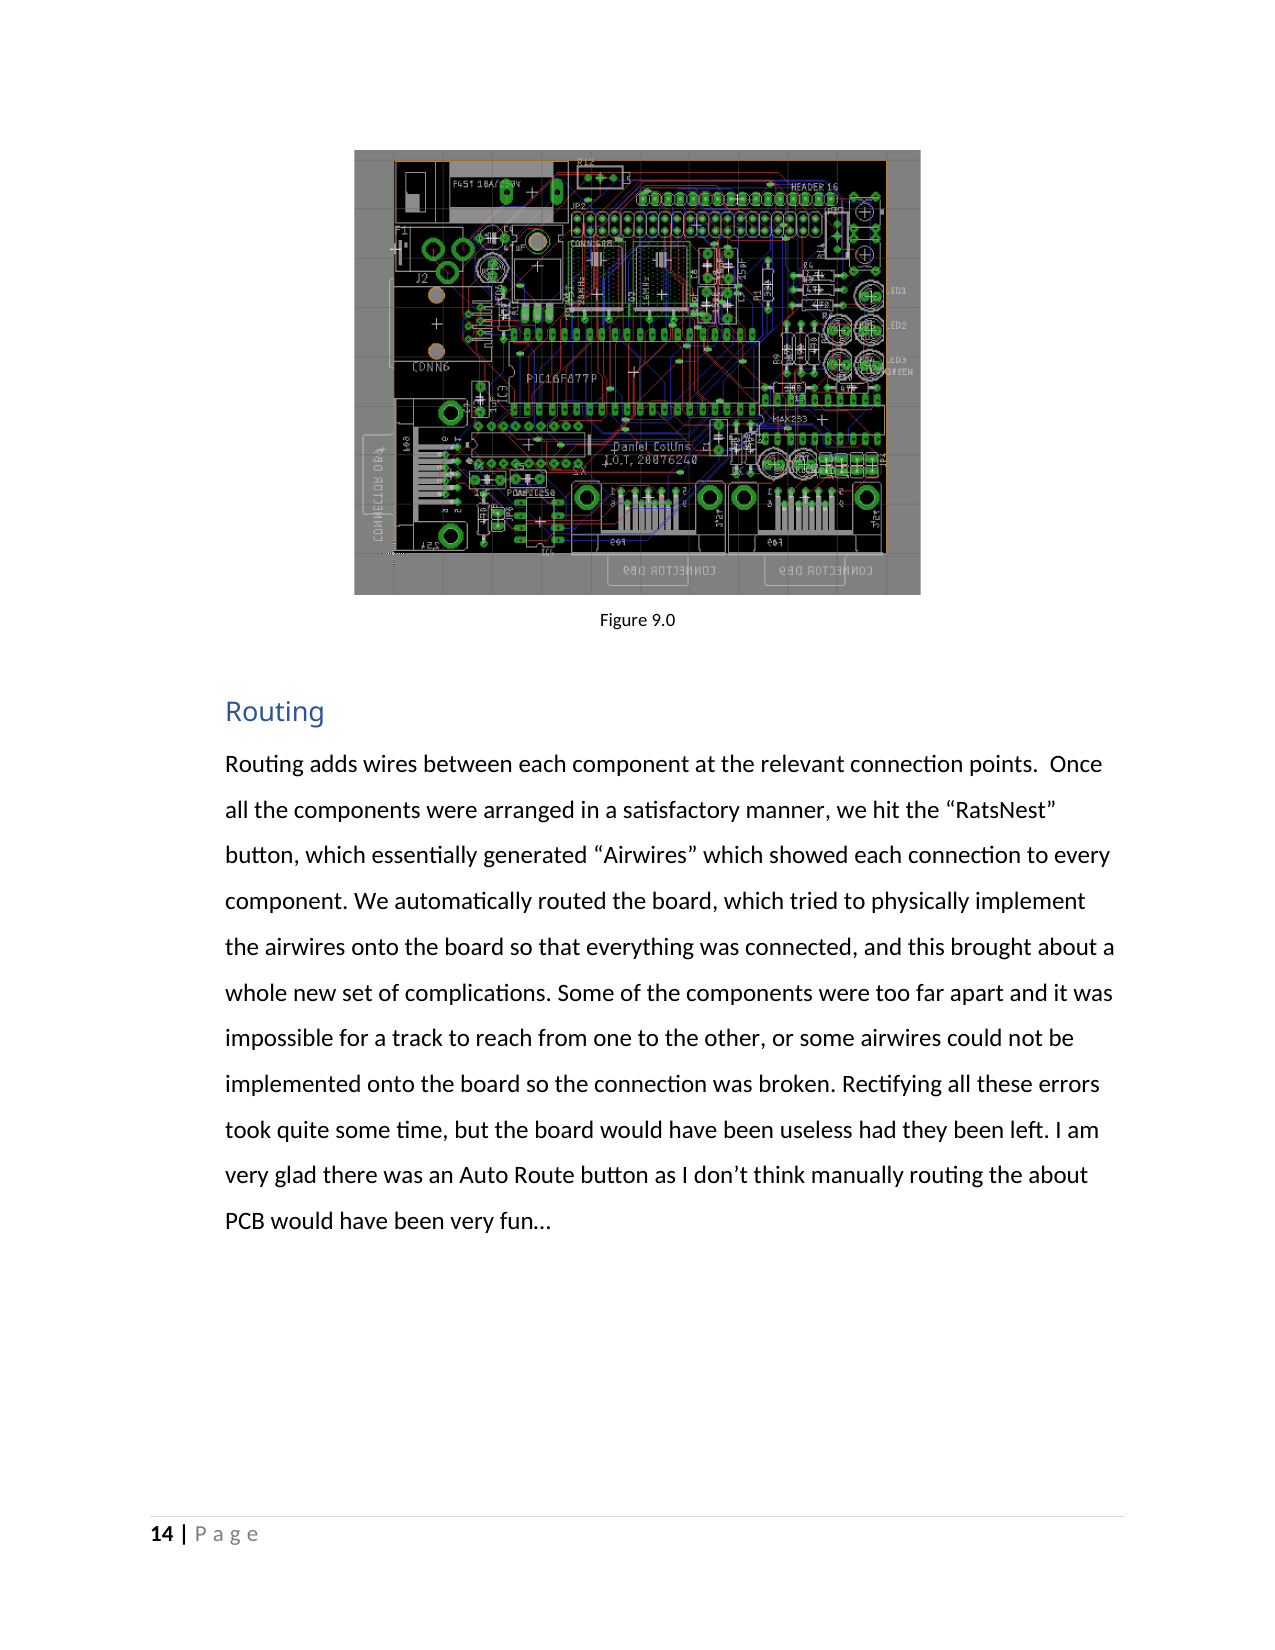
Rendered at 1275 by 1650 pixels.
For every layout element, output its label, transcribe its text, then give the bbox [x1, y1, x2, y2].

text Figure 9.0 [150, 608, 1125, 631]
picture [354, 150, 921, 595]
subtitle Routing [150, 693, 1125, 729]
text Routing adds wires between each component at the relevant connection points. Once all the components were arranged in a satisfactory manner, we hit the “RatsNest” button, which essentially generated “Airwires” which showed each connection to every component. We automatically routed the board, which tried to physically implement the airwires onto the board so that everything was connected, and this brought about a whole new set of complications. Some of the components were too far apart and it was impossible for a track to reach from one to the other, or some airwires could not be implemented onto the board so the connection was broken. Rectifying all these errors took quite some time, but the board would have been useless had they been left. I am very glad there was an Auto Route button as I don’t think manually routing the about PCB would have been very fun… [225, 748, 1125, 1236]
